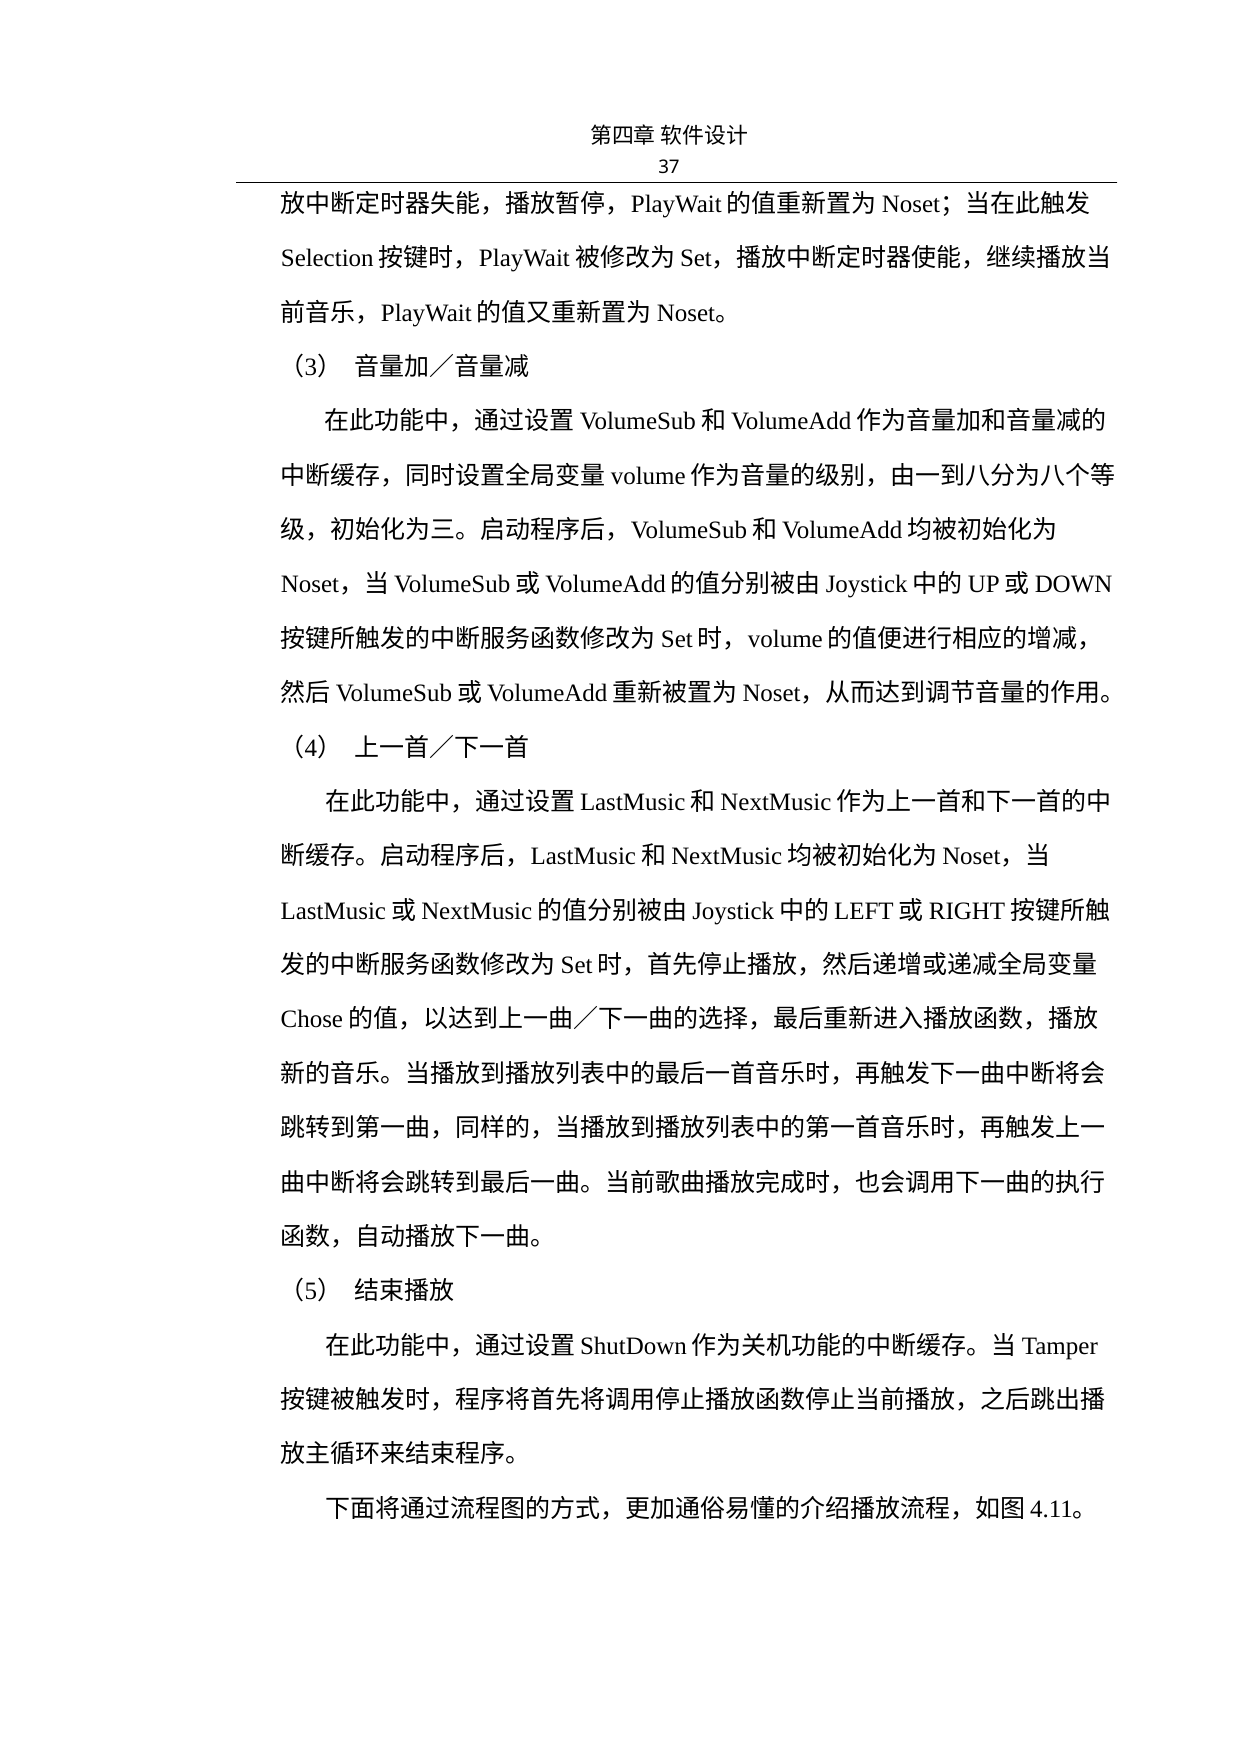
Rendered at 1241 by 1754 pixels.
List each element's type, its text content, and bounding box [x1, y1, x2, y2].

text 下面将通过流程图的方式，更加通俗易懂的介绍播放流程，如图4.11。 [280, 1488, 1122, 1524]
list 上一首／下一首 [279, 727, 1122, 763]
text 在此功能中，通过设置ShutDown作为关机功能的中断缓存。当Tamper按键被触发时，程序将首先将调用停止播放函数停止当前播放，之后跳出播放主循环来结束程序。 [280, 1325, 1122, 1470]
text 在此功能中，通过设置VolumeSub和VolumeAdd作为音量加和音量减的中断缓存，同时设置全局变量volume作为音量的级别，由一到八分为八个等级，初始化为三。启动程序后，VolumeSub和VolumeAdd均被初始化为Noset，当VolumeSub或VolumeAdd的值分别被由Joystick中的UP或DOWN按键所触发的中断服务函数修改为Set时，volume的值便进行相应的增减，然后VolumeSub或VolumeAdd重新被置为Noset，从而达到调节音量的作用。 [281, 401, 1122, 709]
text 在此功能中，通过设置LastMusic和NextMusic作为上一首和下一首的中断缓存。启动程序后，LastMusic和NextMusic均被初始化为Noset，当LastMusic或NextMusic的值分别被由Joystick中的LEFT或RIGHT按键所触发的中断服务函数修改为Set时，首先停止播放，然后递增或递减全局变量Chose的值，以达到上一曲／下一曲的选择，最后重新进入播放函数，播放新的音乐。当播放到播放列表中的最后一首音乐时，再触发下一曲中断将会跳转到第一曲，同样的，当播放到播放列表中的第一首音乐时，再触发上一曲中断将会跳转到最后一曲。当前歌曲播放完成时，也会调用下一曲的执行函数，自动播放下一曲。 [280, 781, 1122, 1253]
list 音量加／音量减 [279, 346, 1122, 383]
list 结束播放 [279, 1271, 1122, 1307]
